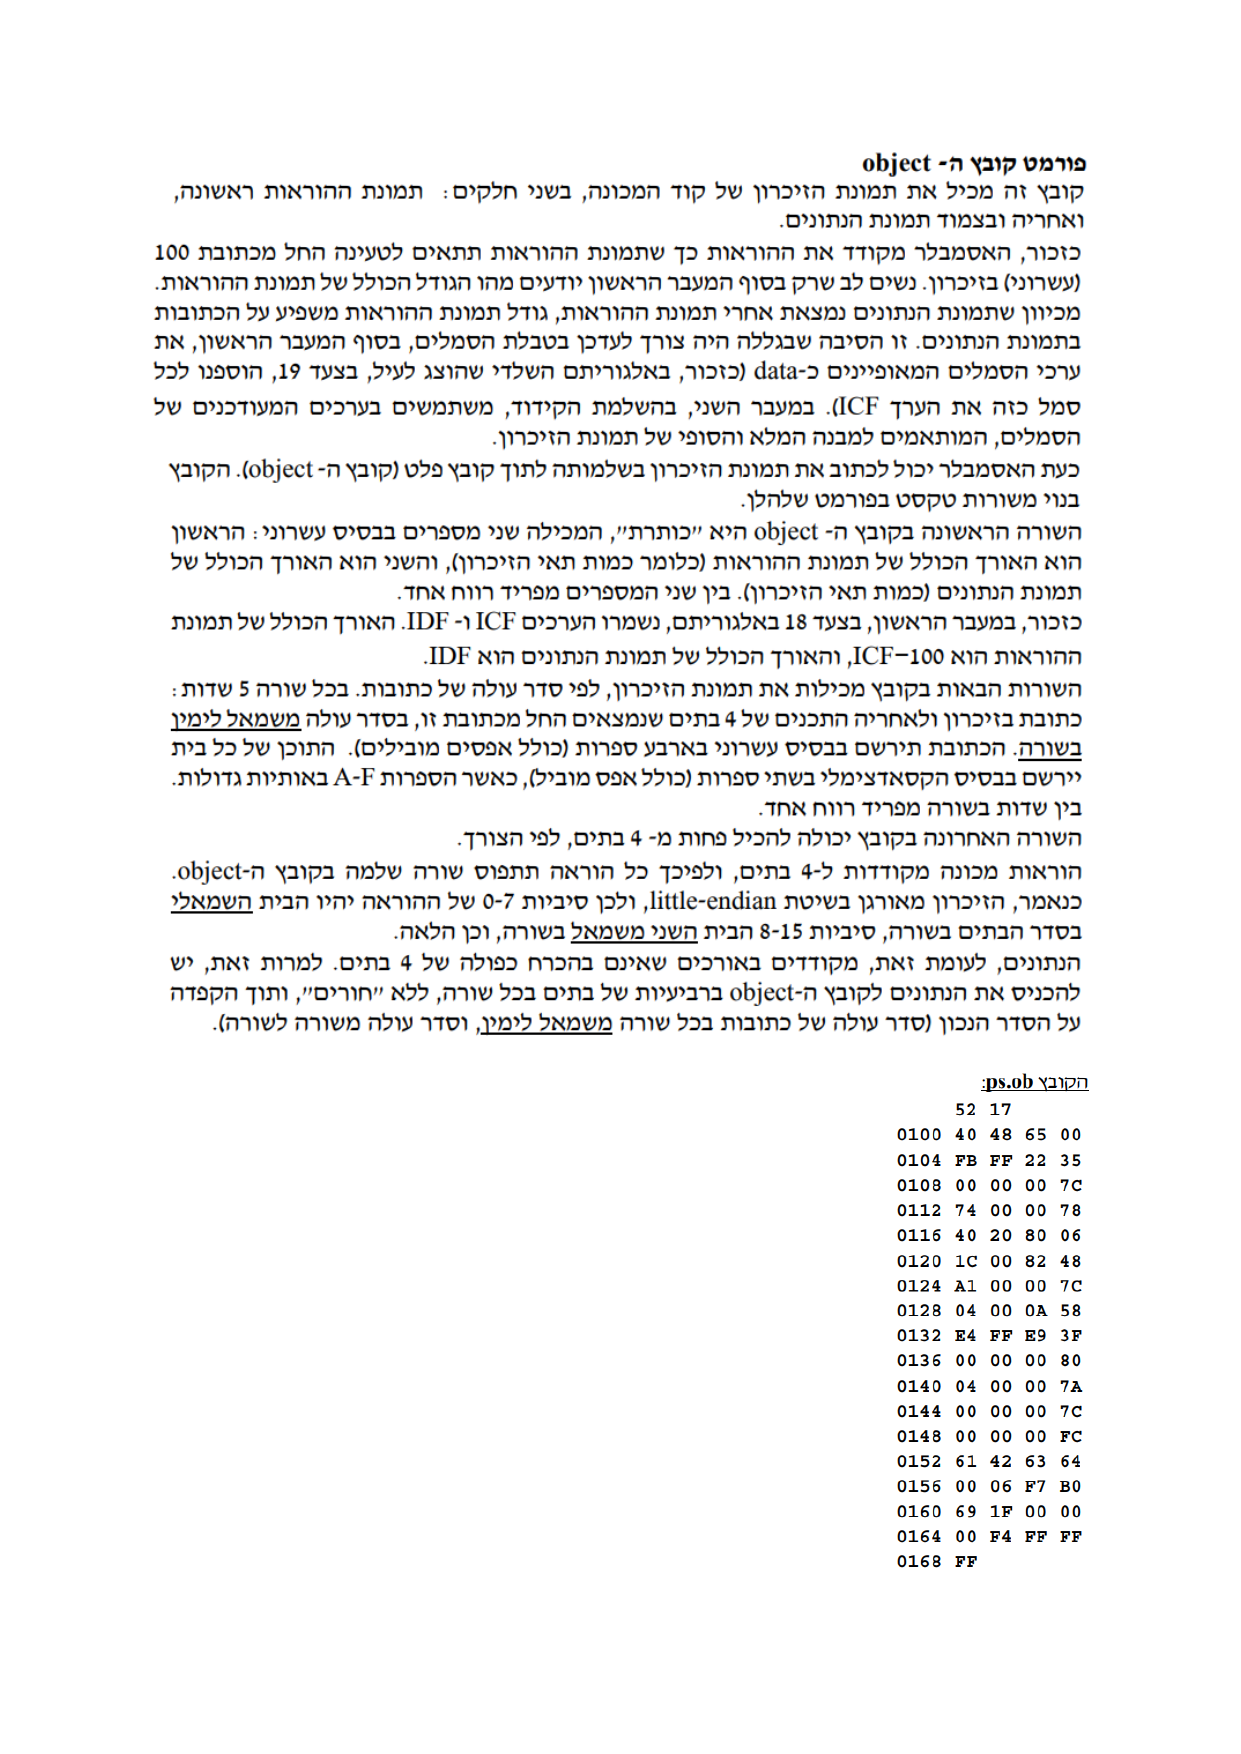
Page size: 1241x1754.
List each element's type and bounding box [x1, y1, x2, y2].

picture [149, 150, 1091, 1043]
picture [894, 1067, 1090, 1576]
